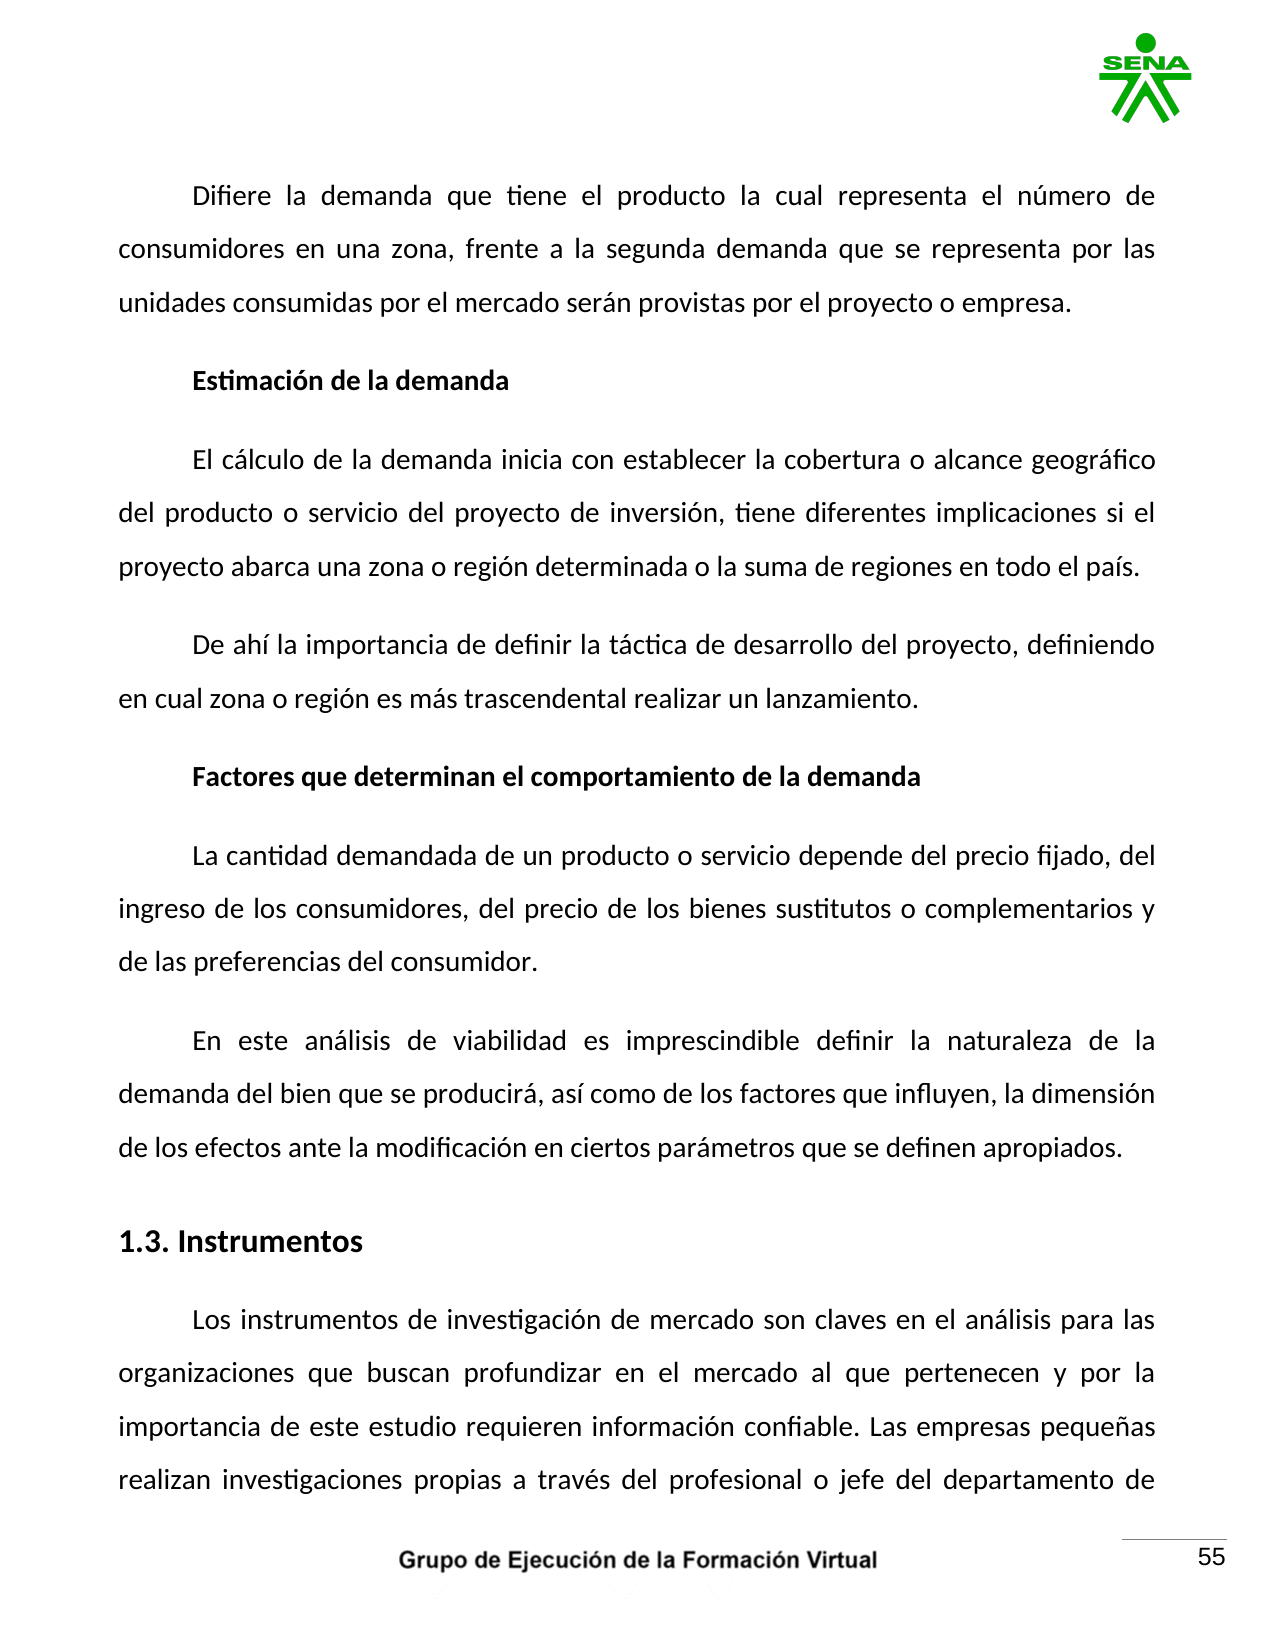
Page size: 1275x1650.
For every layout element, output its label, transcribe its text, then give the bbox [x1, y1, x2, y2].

subtitle Instrumentos [118, 1220, 1157, 1260]
text La cantidad demandada de un producto o servicio depende del precio fijado, del ingreso de los consumidores, del precio de los bienes sustitutos o complementarios y de las preferencias del consumidor. [118, 837, 1157, 979]
text Estimación de la demanda [118, 362, 1157, 398]
text Difiere la demanda que tiene el producto la cual representa el número de consumidores en una zona, frente a la segunda demanda que se representa por las unidades consumidas por el mercado serán provistas por el proyecto o empresa. [118, 177, 1157, 320]
text En este análisis de viabilidad es imprescindible definir la naturaleza de la demanda del bien que se producirá, así como de los factores que influyen, la dimensión de los efectos ante la modificación en ciertos parámetros que se definen apropiados. [118, 1022, 1157, 1164]
picture [0, 1500, 1275, 1611]
picture [1099, 33, 1192, 123]
text Factores que determinan el comportamiento de la demanda [118, 758, 1157, 794]
text El cálculo de la demanda inicia con establecer la cobertura o alcance geográfico del producto o servicio del proyecto de inversión, tiene diferentes implicaciones si el proyecto abarca una zona o región determinada o la suma de regiones en todo el país. [118, 441, 1157, 583]
text De ahí la importancia de definir la táctica de desarrollo del proyecto, definiendo en cual zona o región es más trascendental realizar un lanzamiento. [118, 626, 1157, 715]
